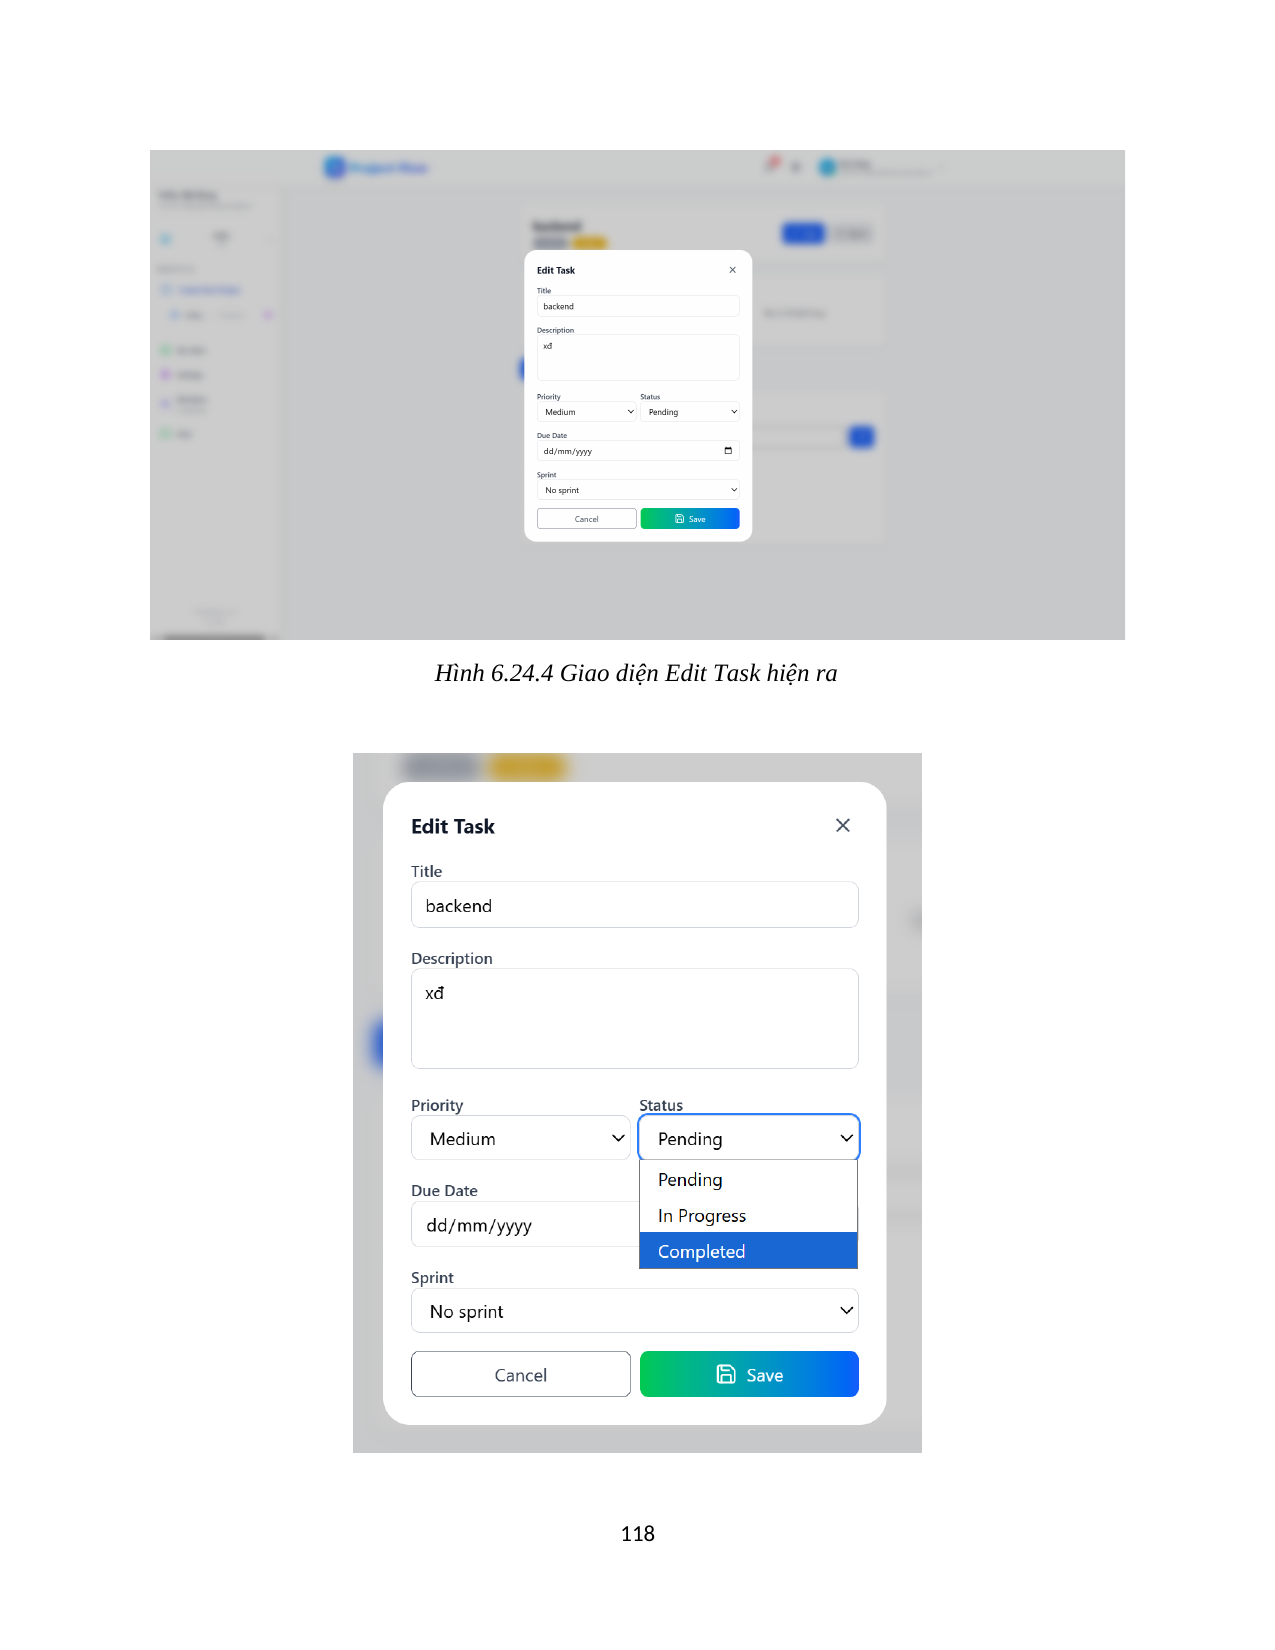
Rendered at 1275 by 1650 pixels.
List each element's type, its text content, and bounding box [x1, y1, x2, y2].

picture [353, 753, 922, 1453]
picture [150, 150, 1125, 640]
text Hình 6.24.4 Giao diện Edit Task hiện ra [150, 658, 1125, 687]
